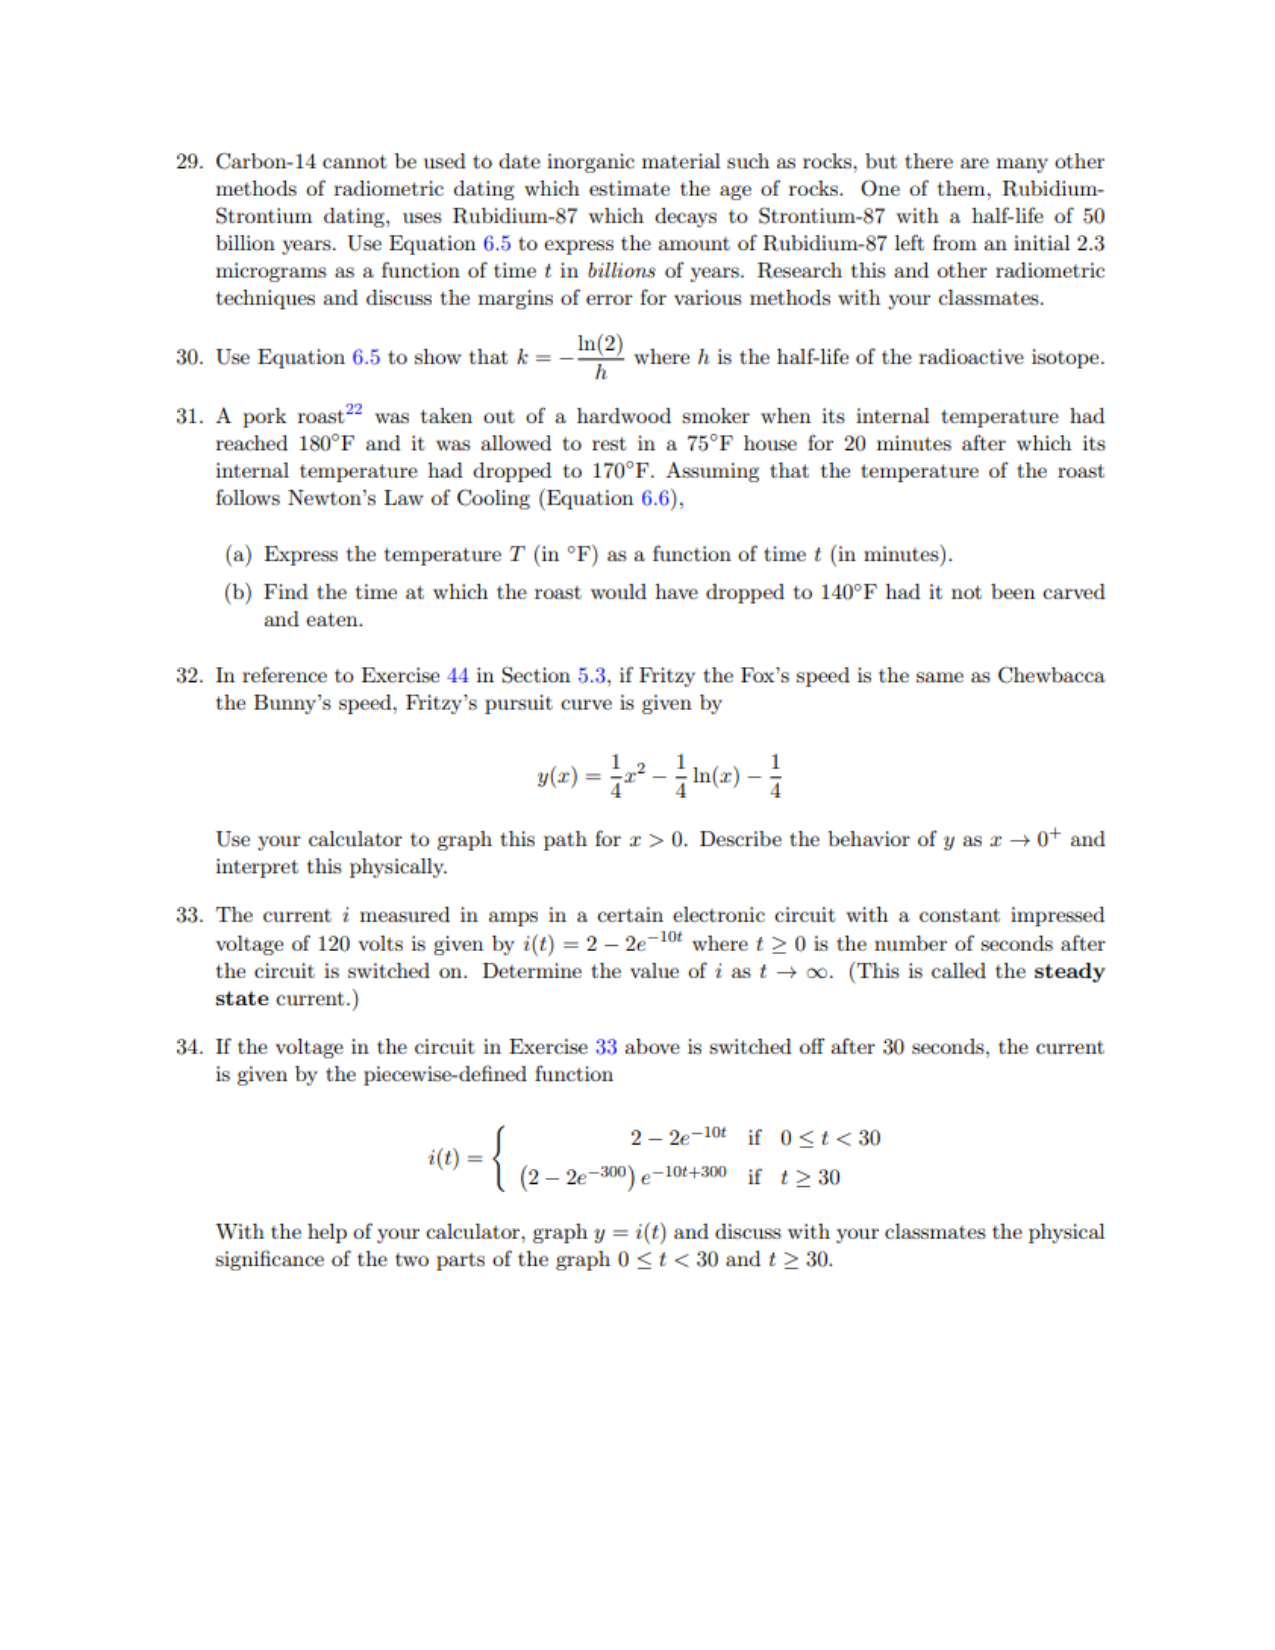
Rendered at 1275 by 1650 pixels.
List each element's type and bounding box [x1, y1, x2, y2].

picture [150, 150, 1125, 1277]
